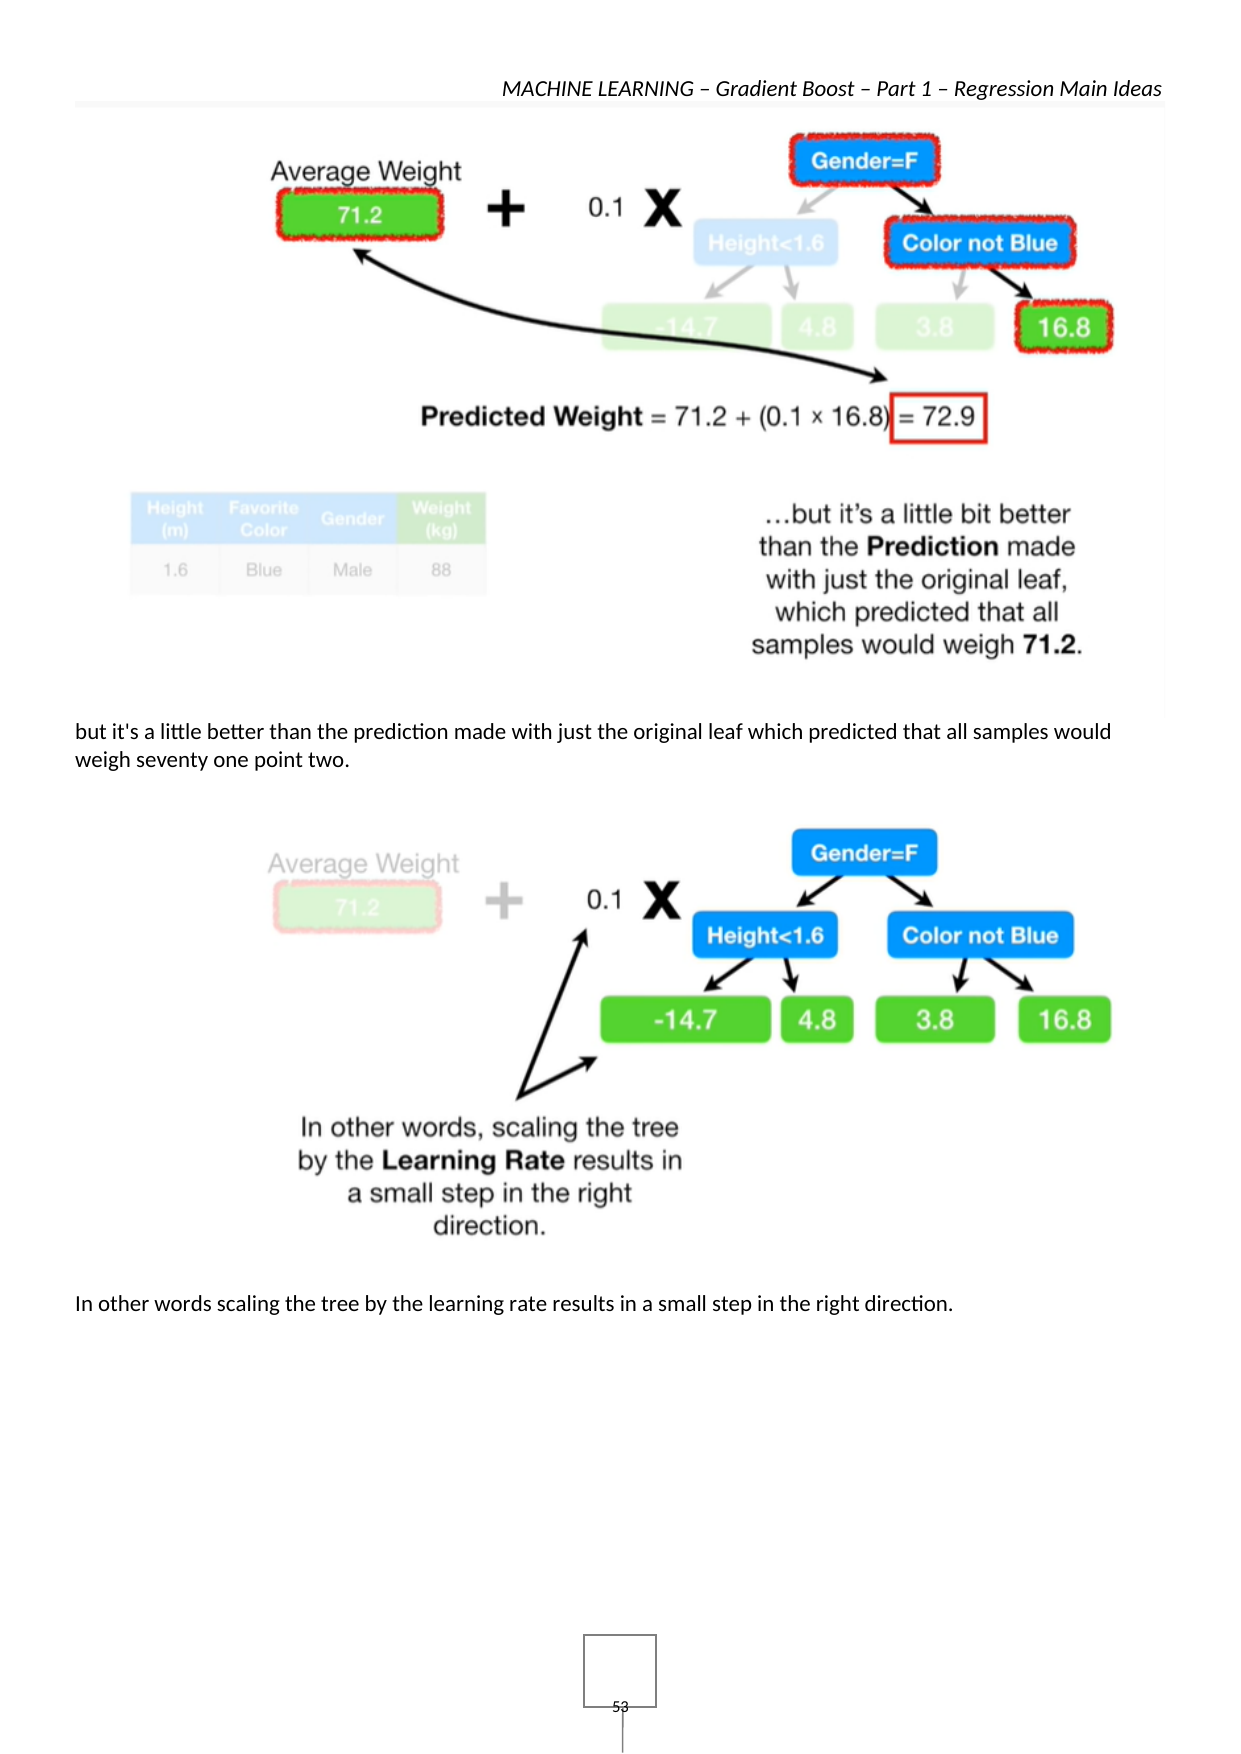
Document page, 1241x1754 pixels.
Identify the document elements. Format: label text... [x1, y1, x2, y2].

picture [75, 801, 1166, 1289]
picture [75, 101, 1166, 718]
text In other words scaling the tree by the learning rate results in a small step in the right direction. [75, 1289, 1165, 1317]
text but it's a little better than the prediction made with just the original leaf which predicted that all samples would weigh seventy one point two. [75, 718, 1165, 773]
